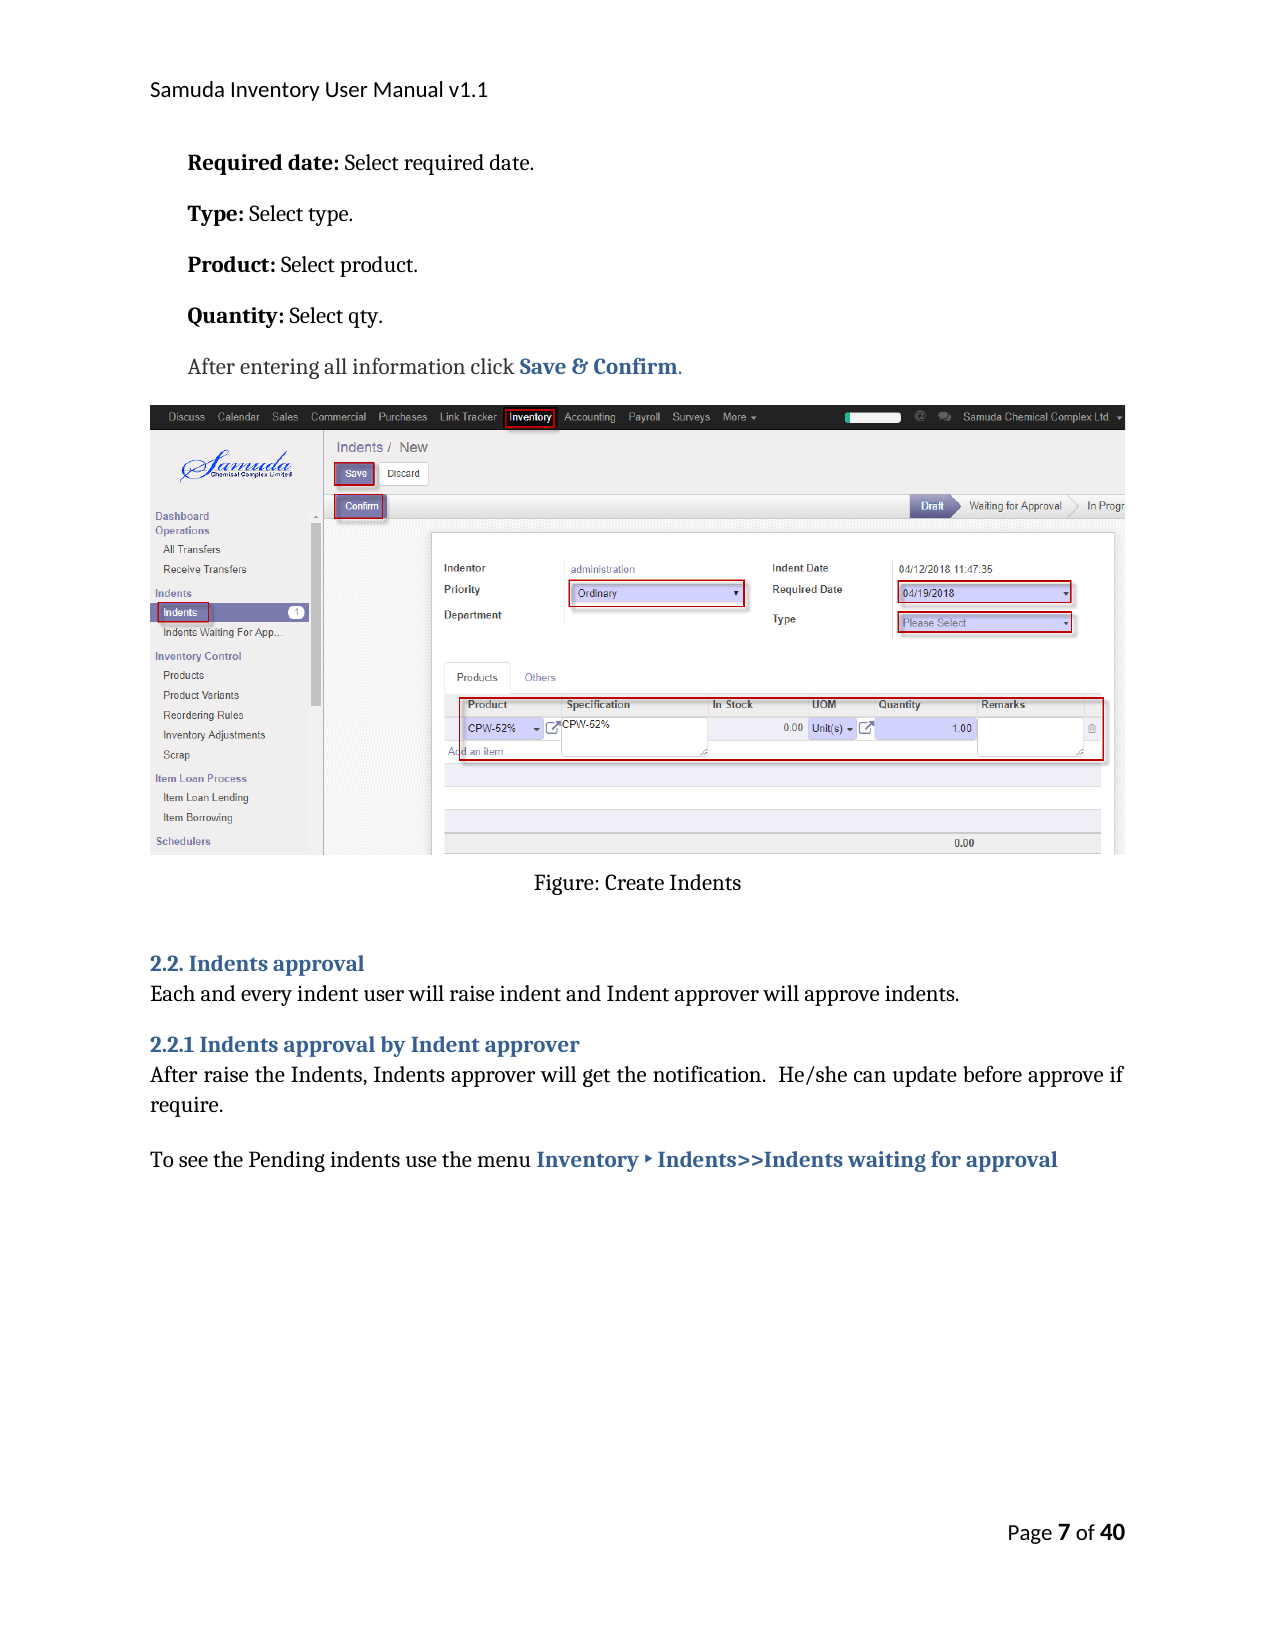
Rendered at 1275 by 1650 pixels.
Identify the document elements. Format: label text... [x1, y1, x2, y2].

text Product: Select product. [187, 252, 1125, 278]
text Required date: Select required date. [187, 150, 1125, 176]
text Each and every indent user will raise indent and Indent approver will approve indents. [150, 981, 1125, 1007]
text Figure: Create Indents [150, 870, 1125, 897]
text After raise the Indents, Indents approver will get the notification. He/she can update before approve if require. [150, 1062, 1125, 1118]
subtitle 2.2. Indents approval [150, 950, 1125, 977]
text To see the Pending indents use the menu Inventory ‣ Indents>>Indents waiting for approval [150, 1143, 644, 1174]
subtitle 2.2.1 Indents approval by Indent approver [150, 1032, 1125, 1058]
text Quantity: Select qty. [187, 303, 1125, 329]
text To see the Pending indents use the menu Inventory ‣ Indents>>Indents waiting for approval [652, 1143, 1125, 1174]
text After entering all information click Save & Confirm. [187, 354, 1125, 381]
picture [150, 405, 1125, 855]
text Type: Select type. [187, 201, 1125, 227]
